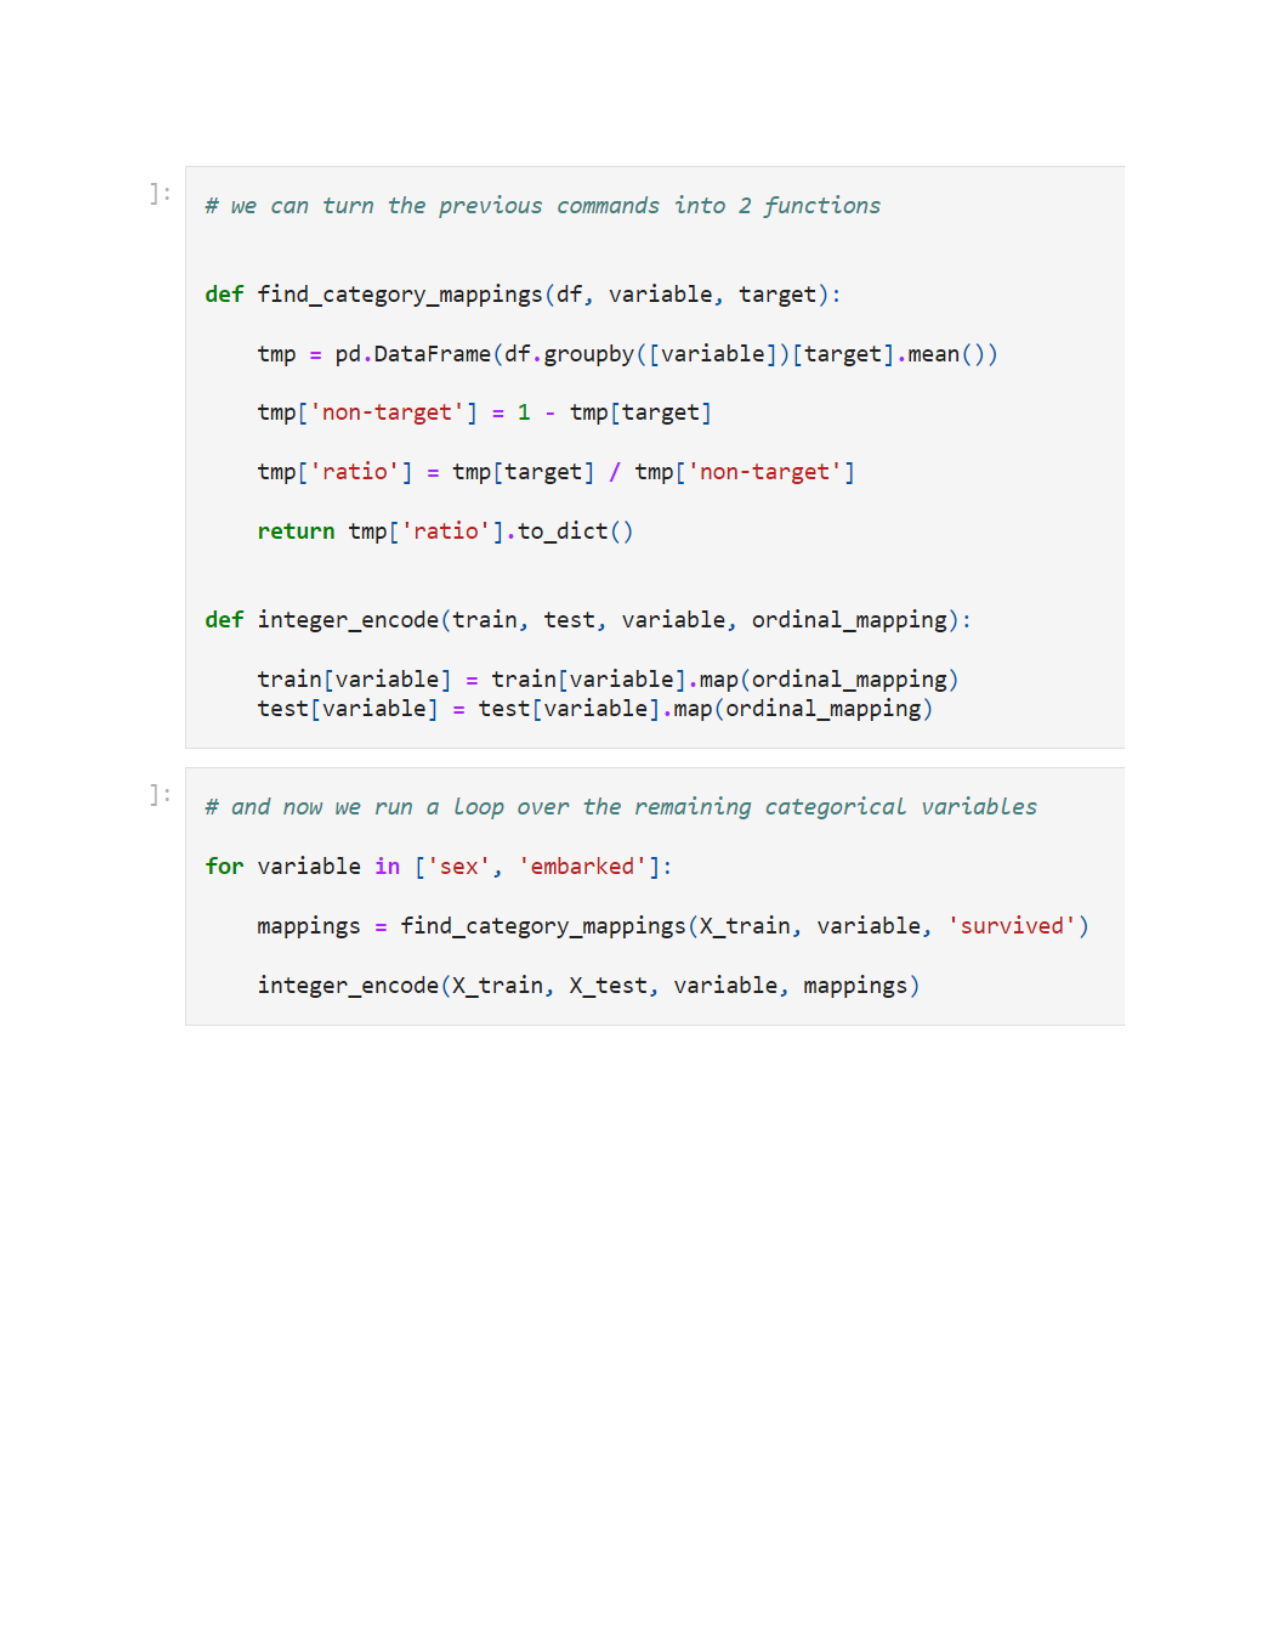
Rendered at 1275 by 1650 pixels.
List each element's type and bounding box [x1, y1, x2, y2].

picture [150, 150, 1125, 1032]
